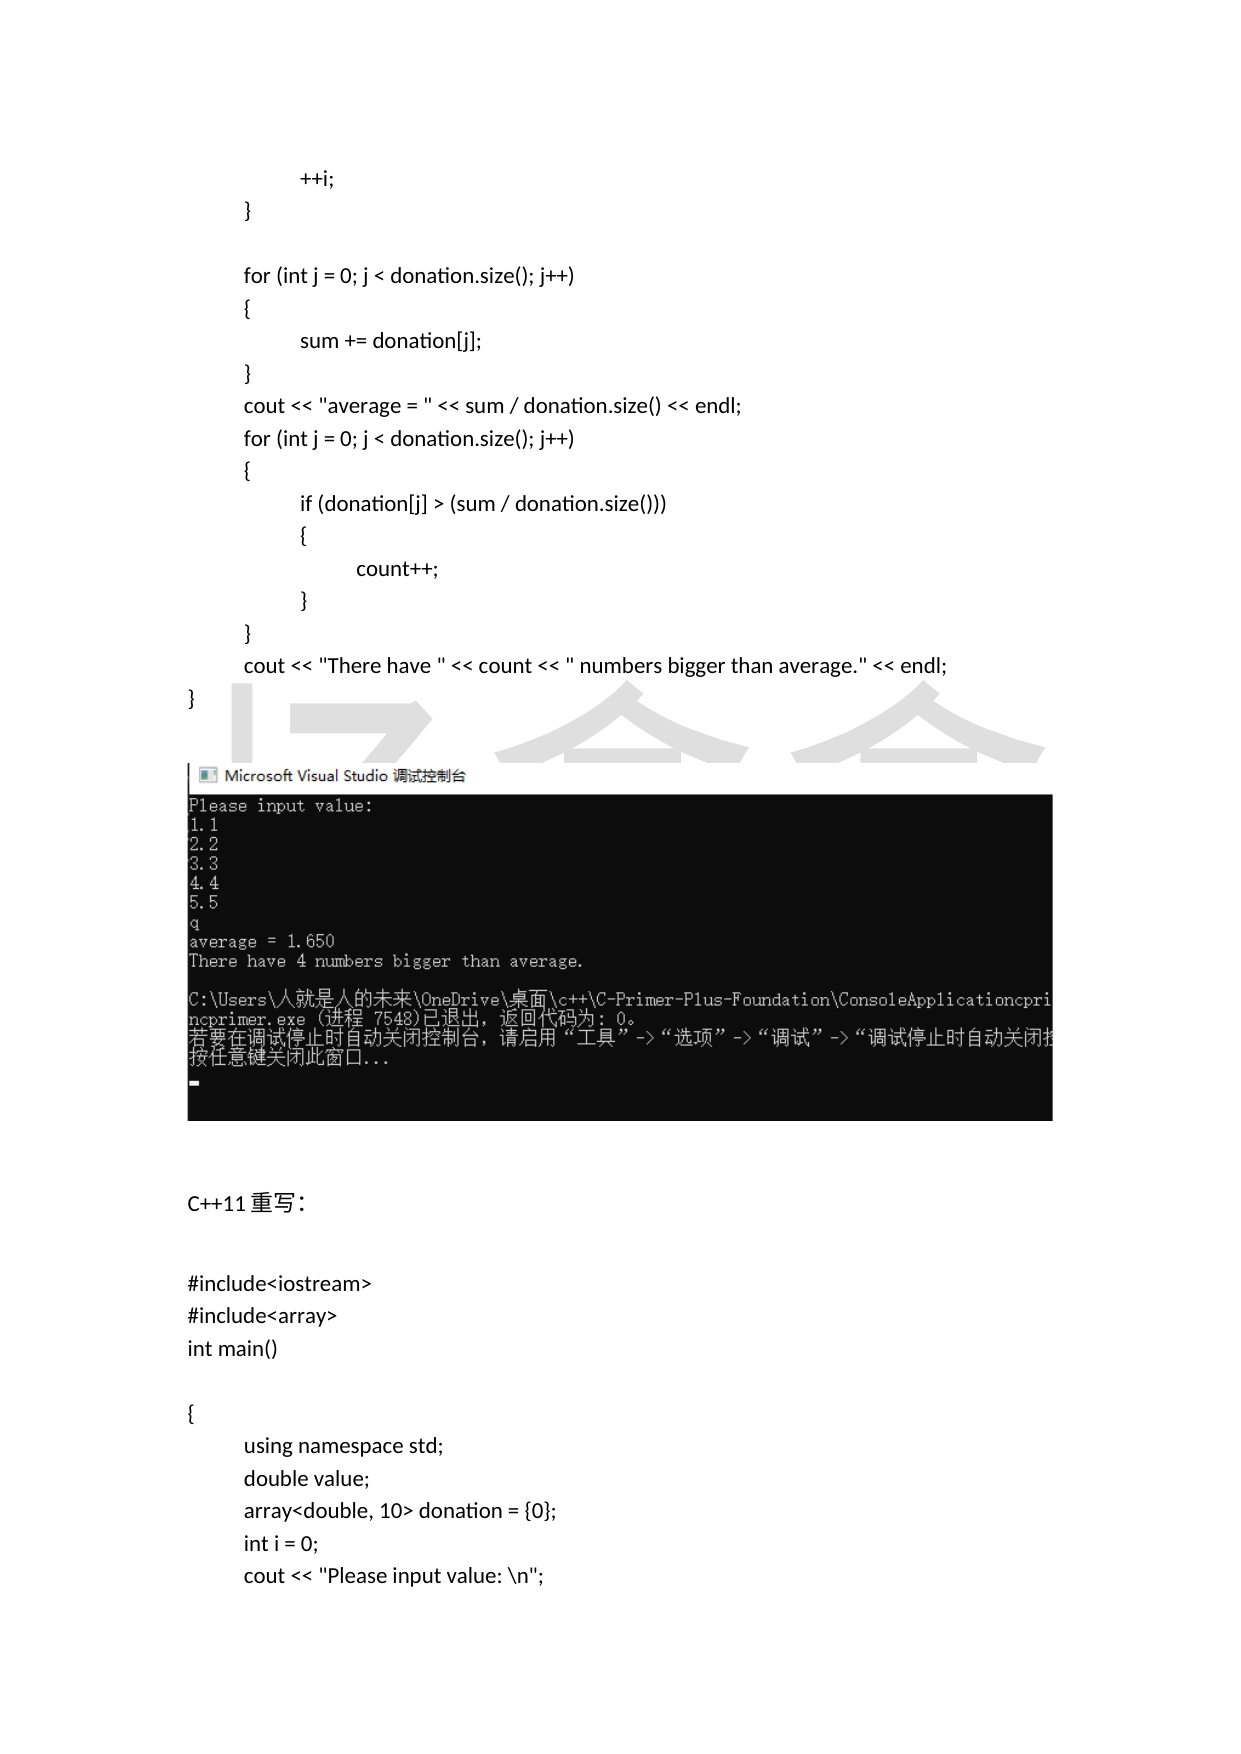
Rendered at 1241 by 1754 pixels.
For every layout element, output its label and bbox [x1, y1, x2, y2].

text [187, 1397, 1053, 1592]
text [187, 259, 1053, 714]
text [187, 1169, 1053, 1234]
picture [187, 763, 1053, 1121]
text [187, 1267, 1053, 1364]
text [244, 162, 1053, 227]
